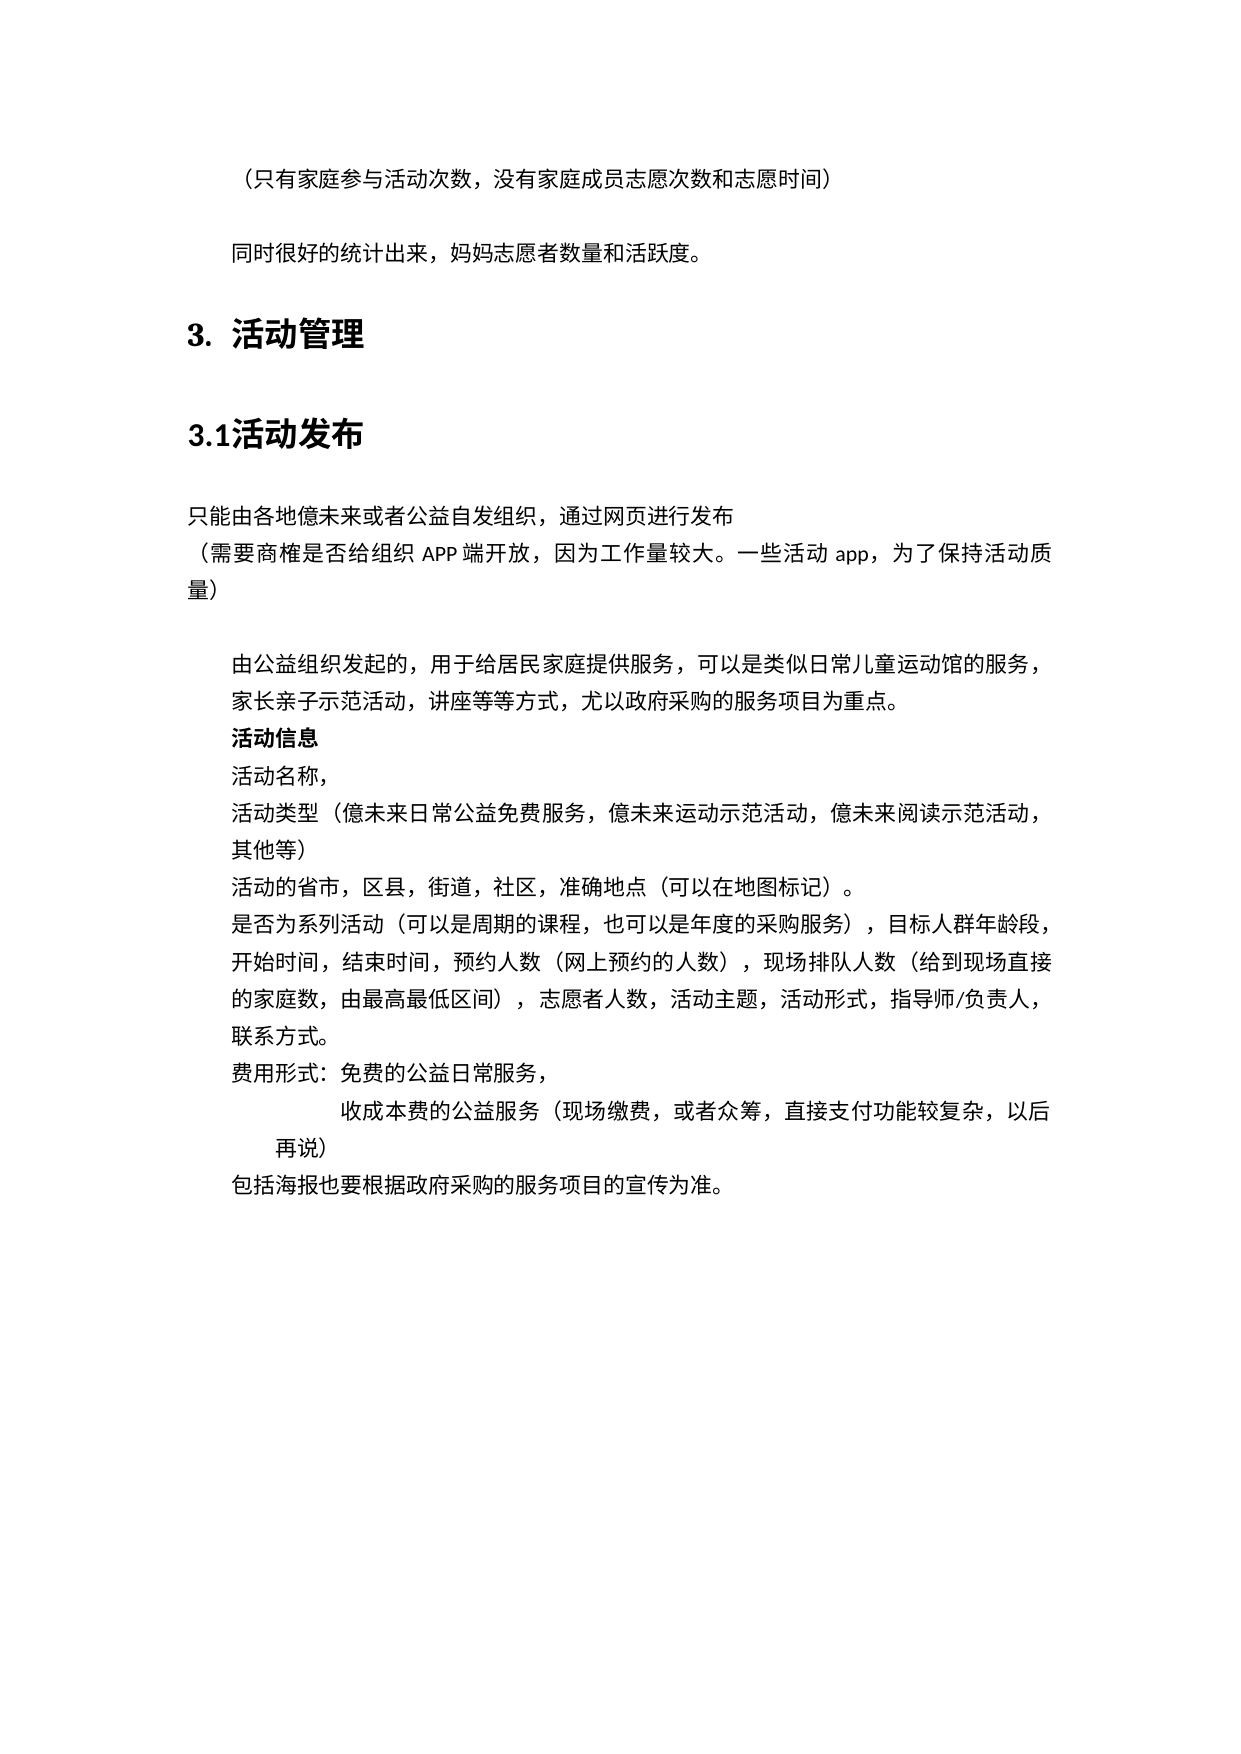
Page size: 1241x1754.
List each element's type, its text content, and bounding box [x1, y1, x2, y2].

text 活动的省市，区县，街道，社区，准确地点（可以在地图标记）。 [231, 870, 1053, 902]
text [231, 162, 1053, 194]
text 开始时间，结束时间，预约人数（网上预约的人数），现场排队人数（给到现场直接的家庭数，由最高最低区间），志愿者人数，活动主题，活动形式，指导师/负责人，联系方式。 [231, 944, 1053, 1051]
text 只能由各地億未来或者公益自发组织，通过网页进行发布 [187, 498, 1053, 531]
text （需要商榷是否给组织APP端开放，因为工作量较大。一些活动app，为了保持活动质量） [187, 536, 1053, 605]
text 由公益组织发起的，用于给居民家庭提供服务，可以是类似日常儿童运动馆的服务，家长亲子示范活动，讲座等等方式，尤以政府采购的服务项目为重点。 [231, 647, 1053, 716]
text 活动信息 [231, 721, 1053, 753]
text 收成本费的公益服务（现场缴费，或者众筹，直接支付功能较复杂，以后再说） [275, 1093, 1053, 1163]
subtitle 活动管理 [187, 300, 1053, 365]
text 同时很好的统计出来，妈妈志愿者数量和活跃度。 [231, 236, 1053, 268]
text 活动名称， [231, 758, 1053, 791]
text 活动类型（億未来日常公益免费服务，億未来运动示范活动，億未来阅读示范活动，其他等） [231, 795, 1053, 865]
text 是否为系列活动（可以是周期的课程，也可以是年度的采购服务），目标人群年龄段， [231, 907, 1053, 939]
subtitle 活动发布 [187, 399, 1053, 464]
text 包括海报也要根据政府采购的服务项目的宣传为准。 [231, 1168, 1053, 1200]
text 费用形式：免费的公益日常服务， [231, 1056, 1053, 1088]
